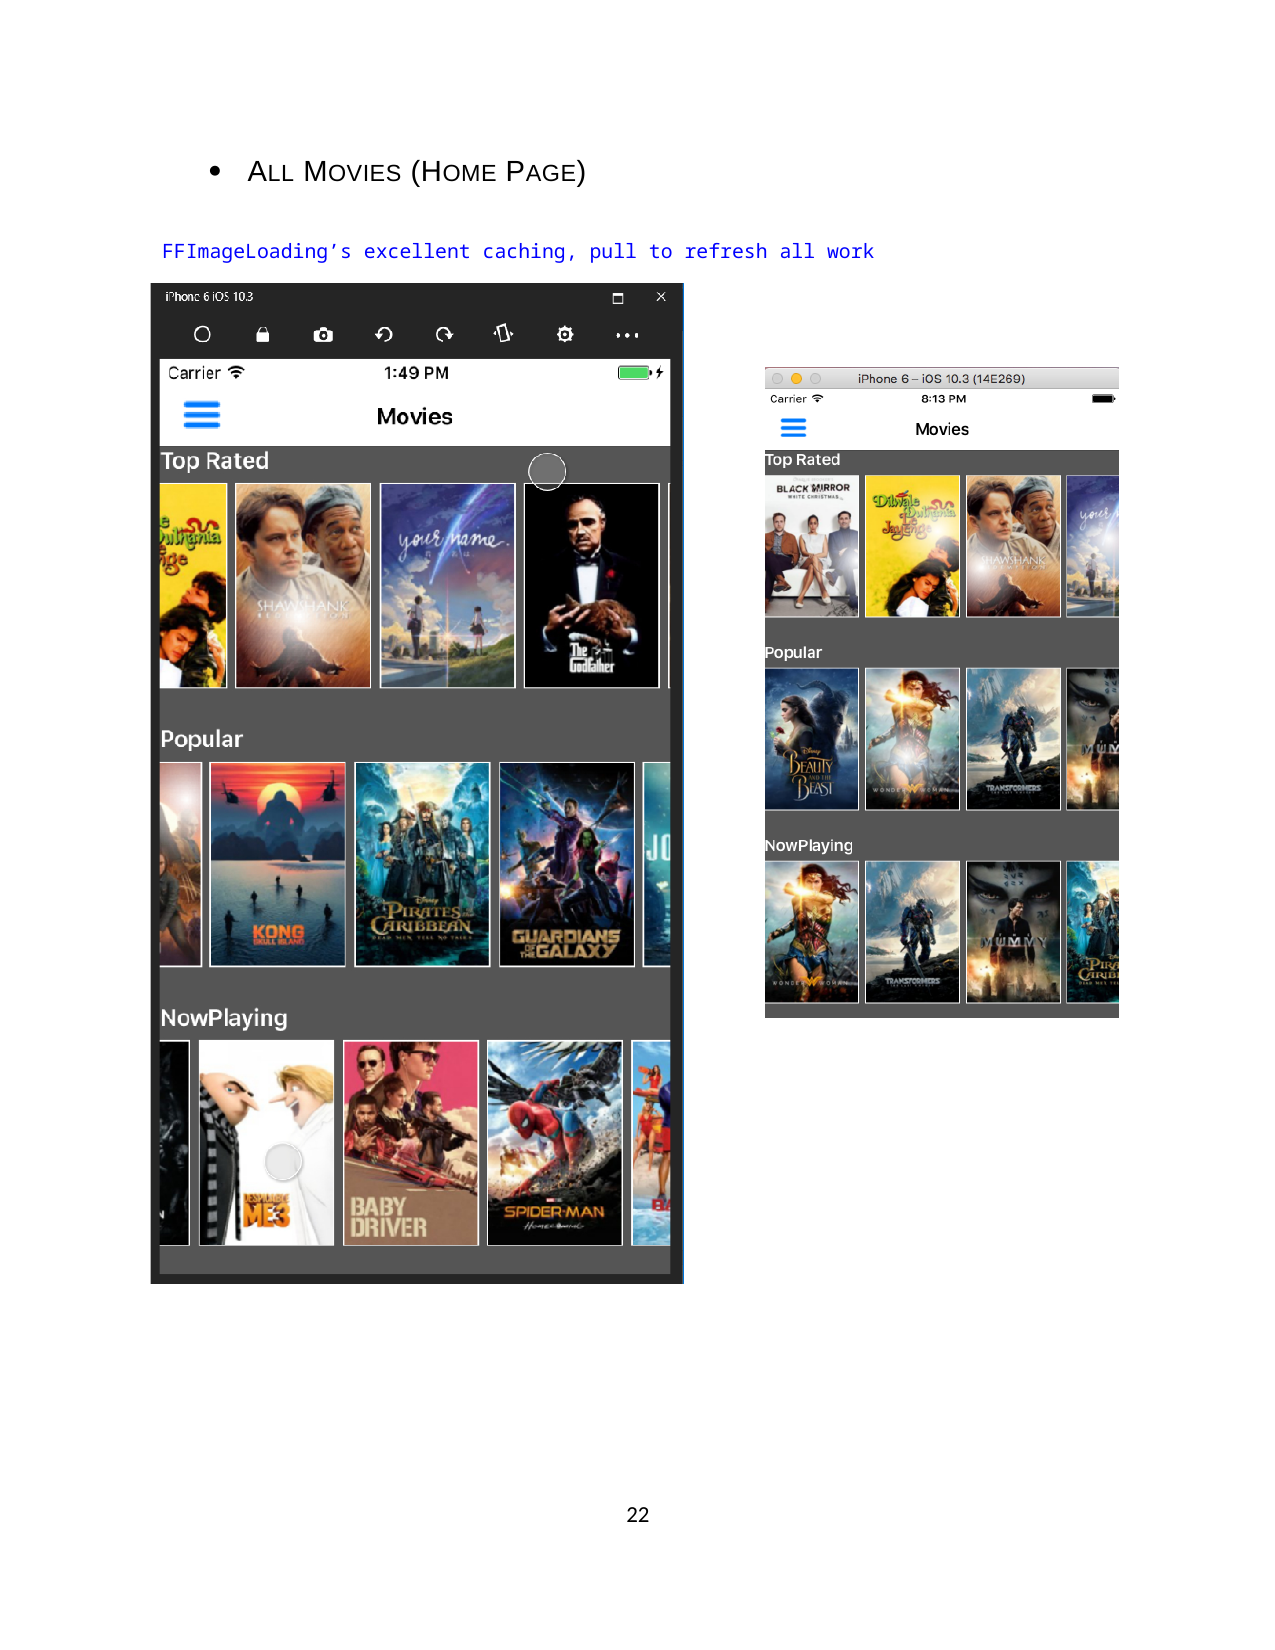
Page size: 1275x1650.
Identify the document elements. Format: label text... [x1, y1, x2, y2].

picture [150, 283, 1125, 1284]
subtitle All Movies (Home Page) [210, 154, 1125, 188]
text FFImageLoading’s excellent caching, pull to refresh all work [150, 237, 1125, 264]
